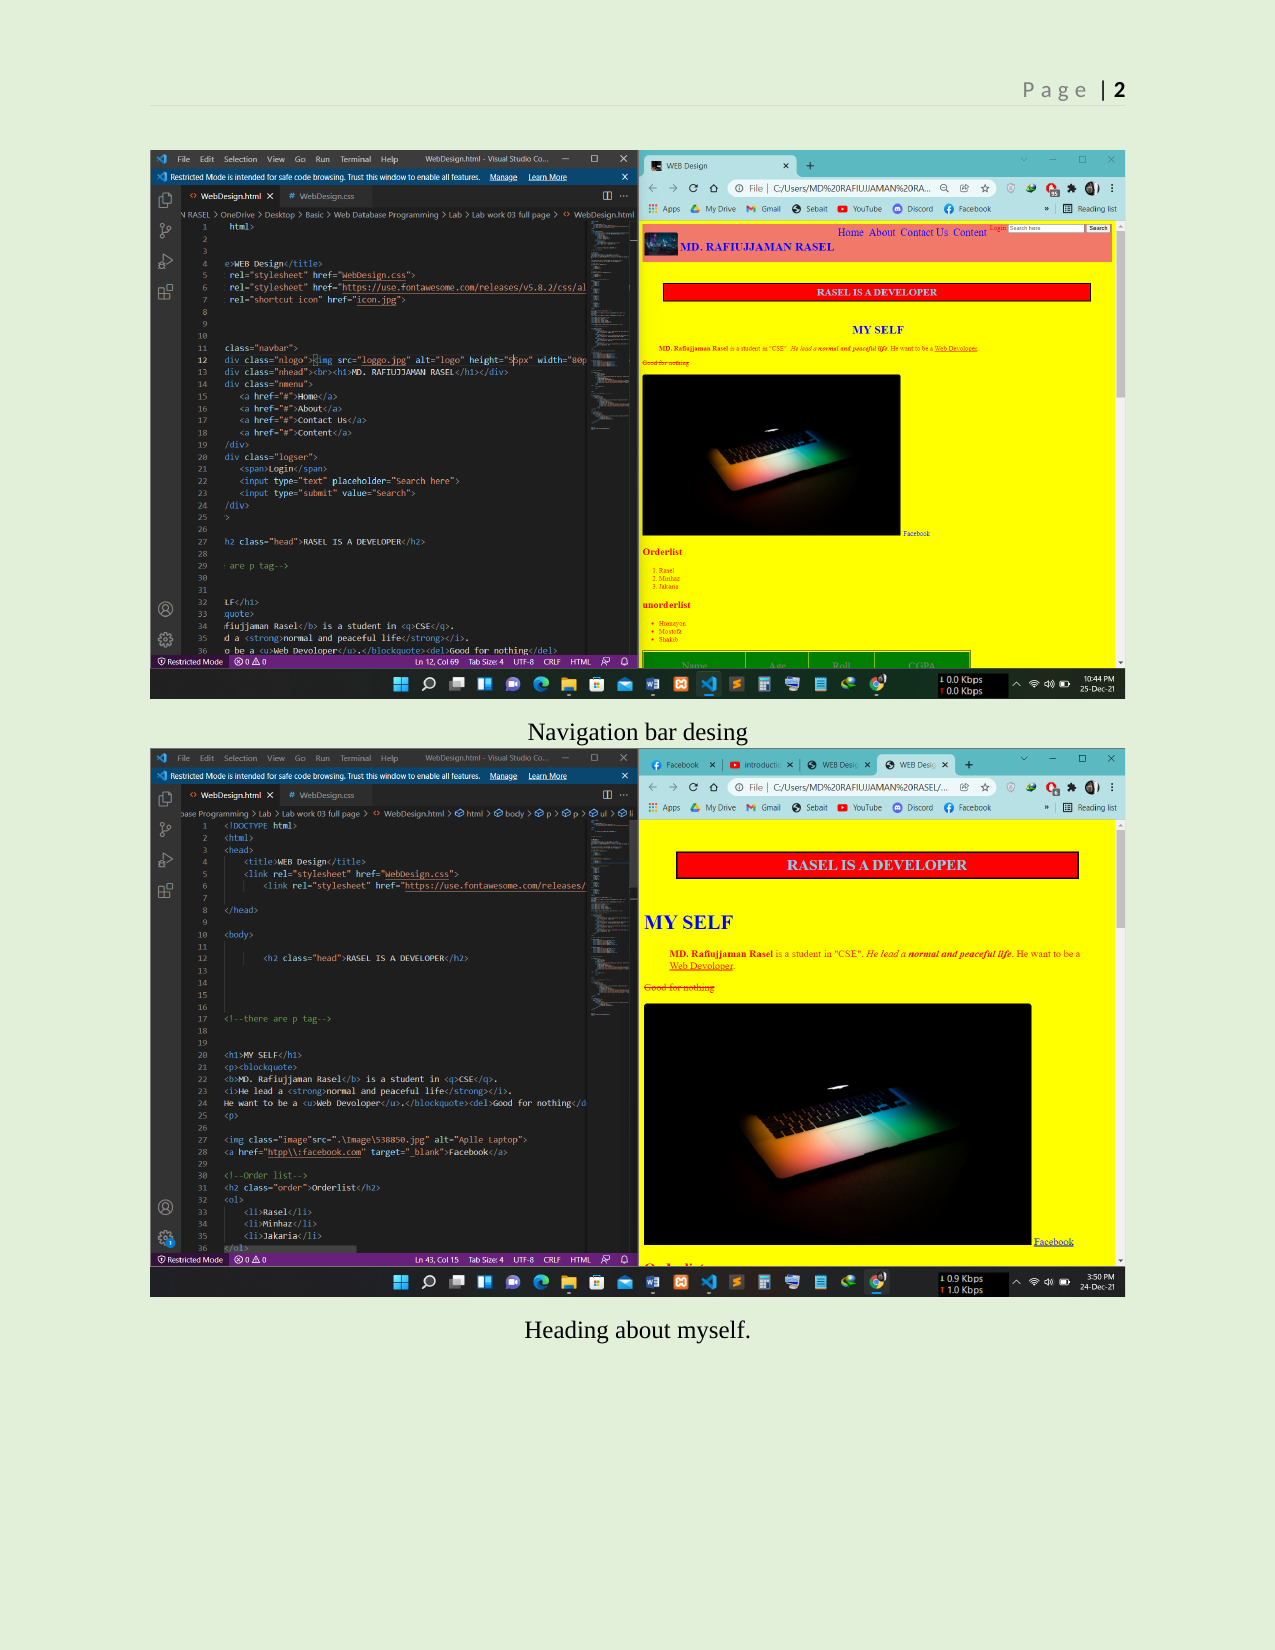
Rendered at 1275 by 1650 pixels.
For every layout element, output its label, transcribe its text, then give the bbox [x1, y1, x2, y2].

picture [150, 748, 1125, 1297]
text Navigation bar desing [150, 717, 1125, 748]
text Heading about myself. [150, 1316, 1125, 1344]
picture [150, 150, 1125, 699]
